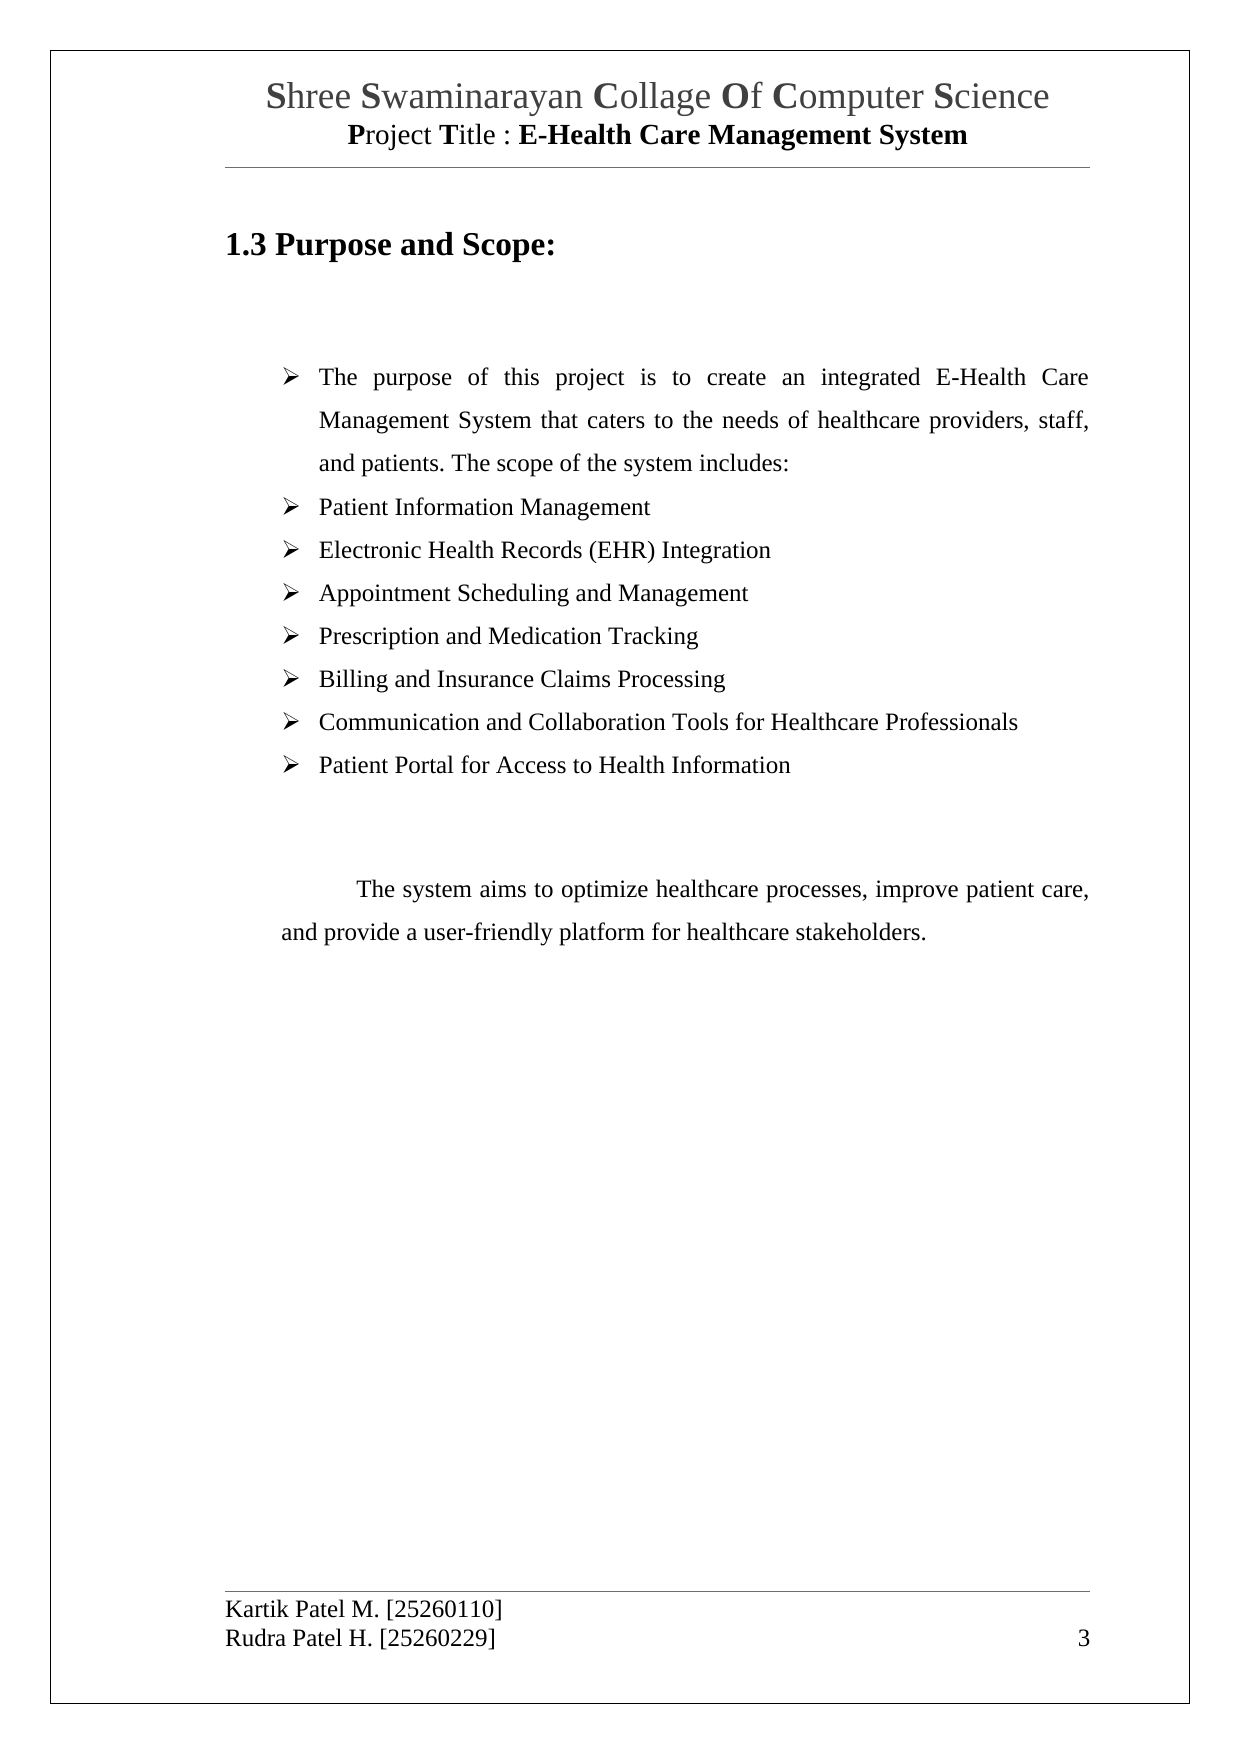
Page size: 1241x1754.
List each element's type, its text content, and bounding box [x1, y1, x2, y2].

list Communication and Collaboration Tools for Healthcare Professionals [281, 707, 1090, 736]
text 1.3 Purpose and Scope: [225, 224, 1090, 263]
list Electronic Health Records (EHR) Integration [281, 535, 1090, 563]
text The system aims to optimize healthcare processes, improve patient care, and provide a user-friendly platform for healthcare stakeholders. [281, 874, 1090, 946]
list The purpose of this project is to create an integrated E-Health Care Management System that caters to the needs of healthcare providers, staff, and patients. The scope of the system includes: [281, 362, 1090, 477]
list Patient Information Management [281, 492, 1090, 520]
list Billing and Insurance Claims Processing [281, 664, 1090, 693]
list Prescription and Medication Tracking [281, 621, 1090, 650]
list Appointment Scheduling and Management [281, 578, 1090, 607]
list Patient Portal for Access to Health Information [281, 750, 1090, 779]
